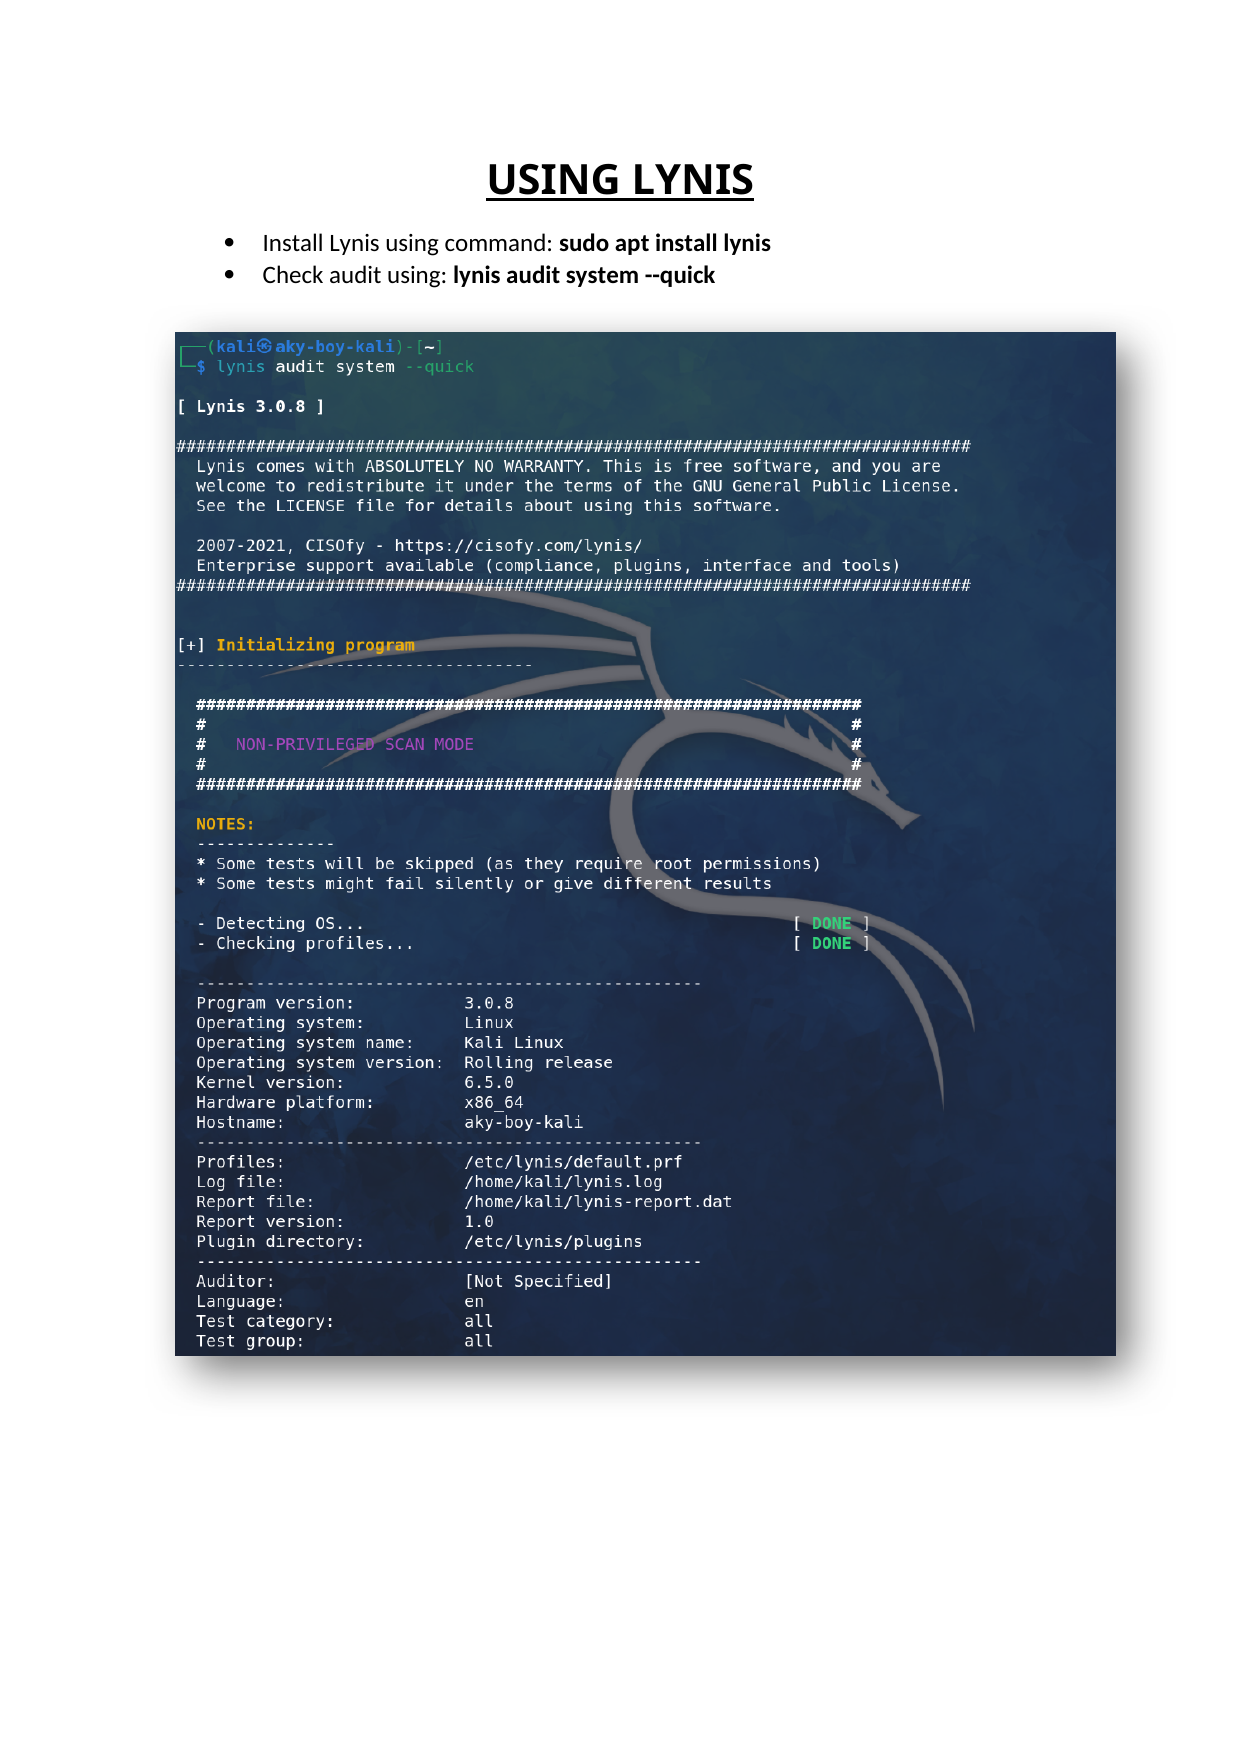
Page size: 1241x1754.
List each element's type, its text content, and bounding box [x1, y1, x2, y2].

text USING LYNIS [150, 150, 1090, 207]
list Install Lynis using command: sudo apt install lynis [225, 227, 1090, 257]
picture [175, 332, 1116, 1356]
list Check audit using: lynis audit system --quick [225, 259, 1090, 289]
